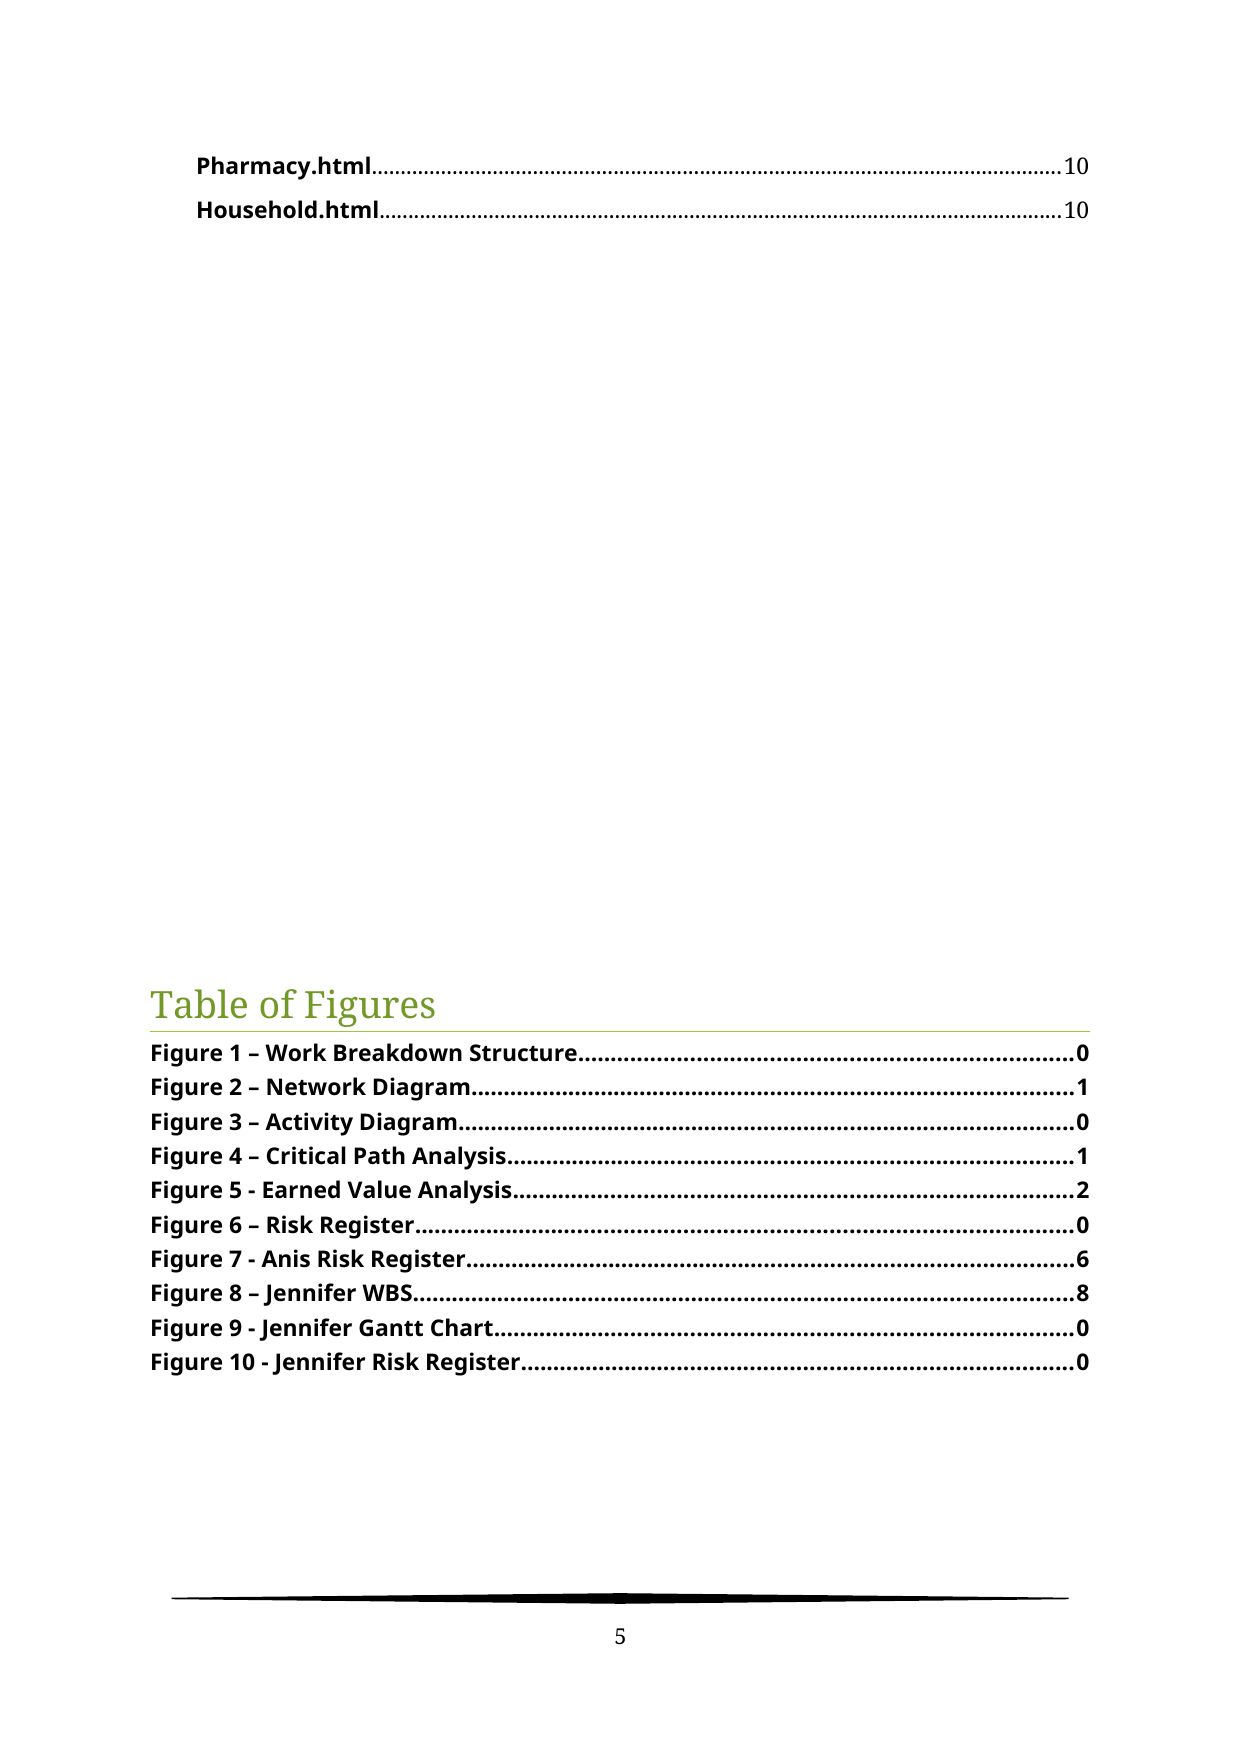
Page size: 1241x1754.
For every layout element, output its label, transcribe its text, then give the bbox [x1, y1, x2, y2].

text Figure 9 - Jennifer Gantt Chart 0 [150, 1312, 1090, 1343]
text Figure 4 – Critical Path Analysis 1 [150, 1140, 1090, 1171]
text Figure 3 – Activity Diagram 0 [150, 1105, 1090, 1137]
text Figure 7 - Anis Risk Register 6 [150, 1243, 1090, 1274]
text Figure 8 – Jennifer WBS 8 [150, 1277, 1090, 1308]
text Figure 5 - Earned Value Analysis 2 [150, 1174, 1090, 1205]
text Figure 1 – Work Breakdown Structure 0 [150, 1037, 1090, 1068]
subtitle Table of Figures [150, 978, 1090, 1031]
text Figure 2 – Network Diagram 1 [150, 1071, 1090, 1102]
text Figure 6 – Risk Register 0 [150, 1208, 1090, 1240]
text Figure 10 - Jennifer Risk Register 0 [150, 1346, 1090, 1377]
